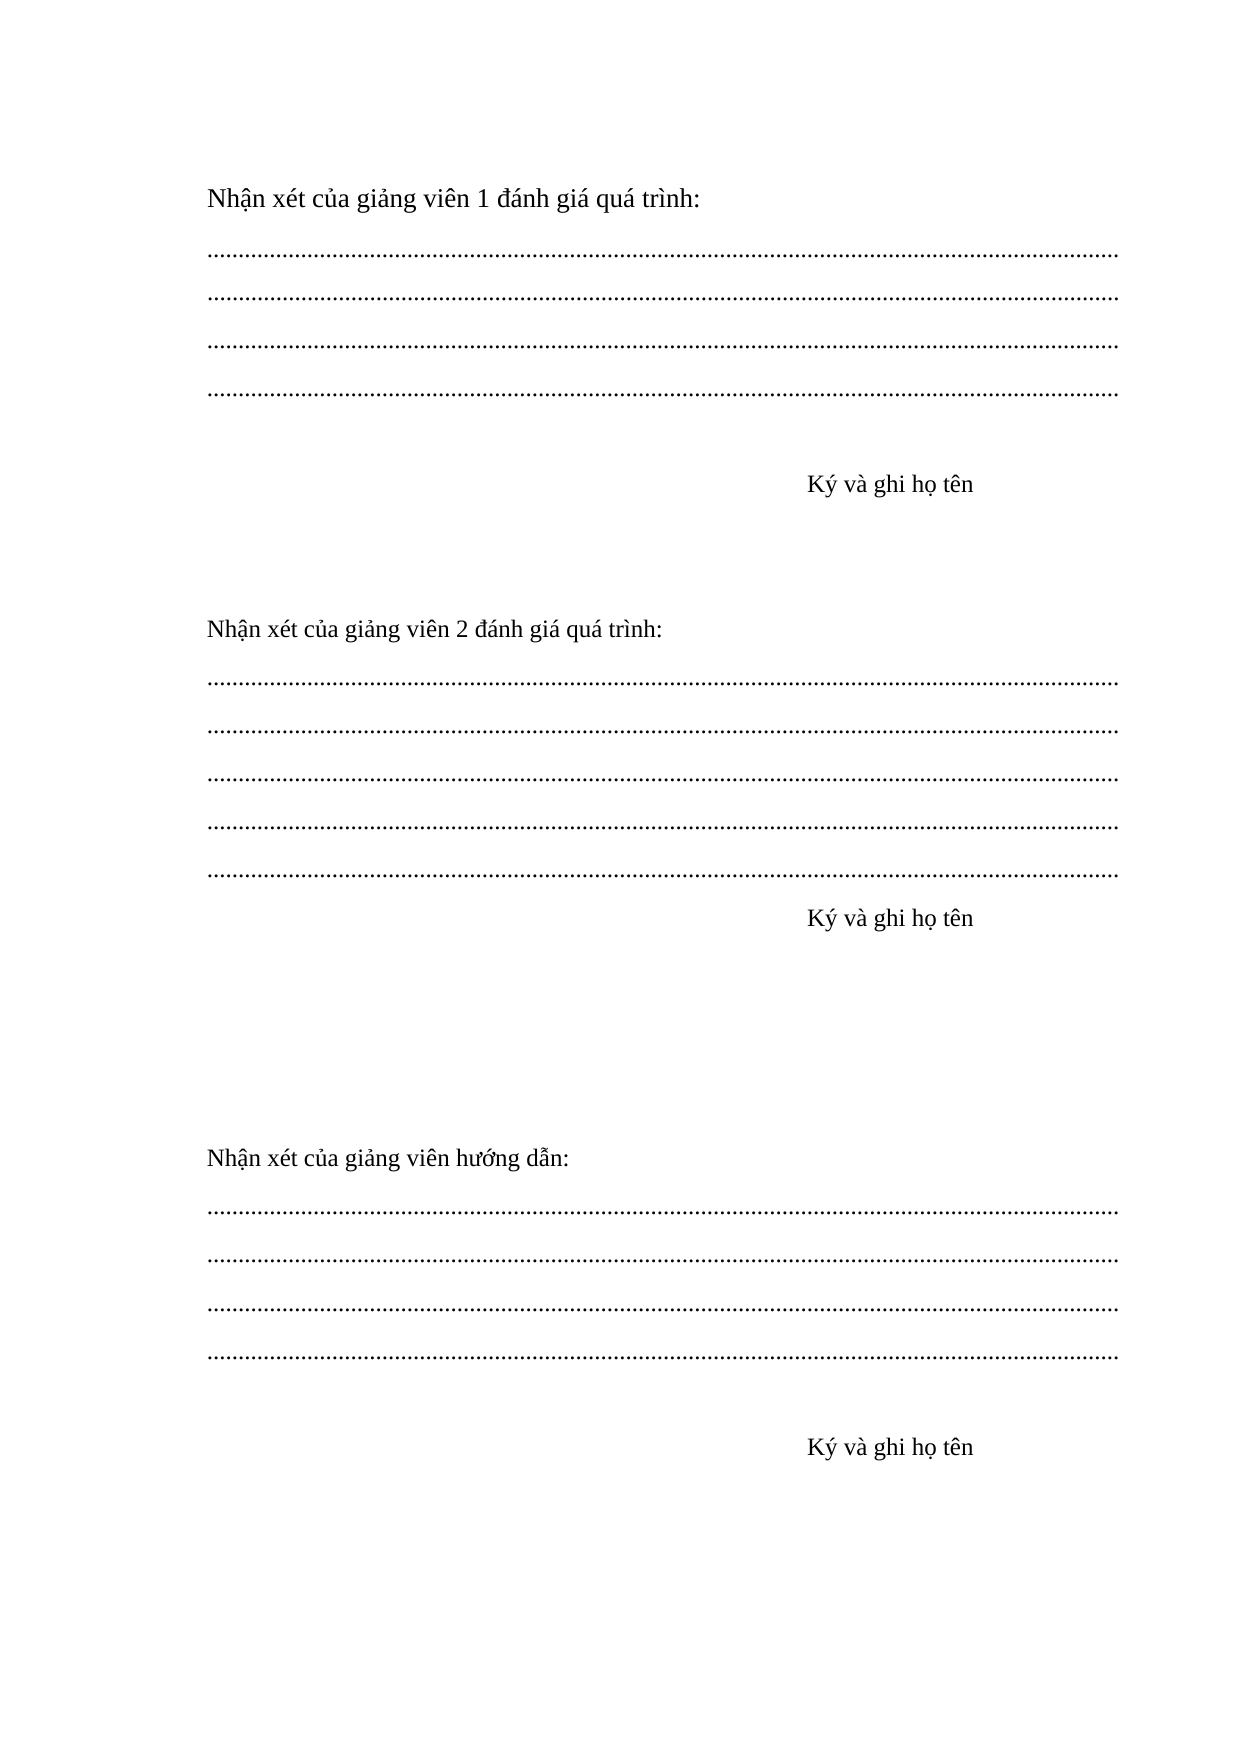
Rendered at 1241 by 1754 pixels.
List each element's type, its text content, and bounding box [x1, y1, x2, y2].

text .................................................................................................................................................. [207, 325, 1122, 354]
text Ký và ghi họ tên [207, 469, 1122, 498]
text Ký và ghi họ tên [207, 1432, 1122, 1461]
text .................................................................................................................................................. [207, 1288, 1122, 1316]
text .................................................................................................................................................. [207, 373, 1122, 402]
text Nhận xét của giảng viên 1 đánh giá quá trình: [207, 182, 1122, 213]
text .................................................................................................................................................. [207, 1239, 1122, 1268]
text .................................................................................................................................................. [207, 1336, 1122, 1364]
text Nhận xét của giảng viên hướng dẫn: [207, 1143, 1122, 1172]
text Ký và ghi họ tên [207, 903, 1122, 931]
text .................................................................................................................................................. [207, 1191, 1122, 1220]
text Nhận xét của giảng viên 2 đánh giá quá trình: [207, 614, 1122, 643]
text .................................................................................................................................................. [207, 662, 1122, 691]
text .................................................................................................................................................. [207, 854, 1122, 883]
text .................................................................................................................................................. [207, 710, 1122, 739]
text .................................................................................................................................................. [207, 806, 1122, 835]
text .................................................................................................................................................. [207, 758, 1122, 787]
text .................................................................................................................................................. .................................................................................................................................................. [207, 234, 1122, 306]
